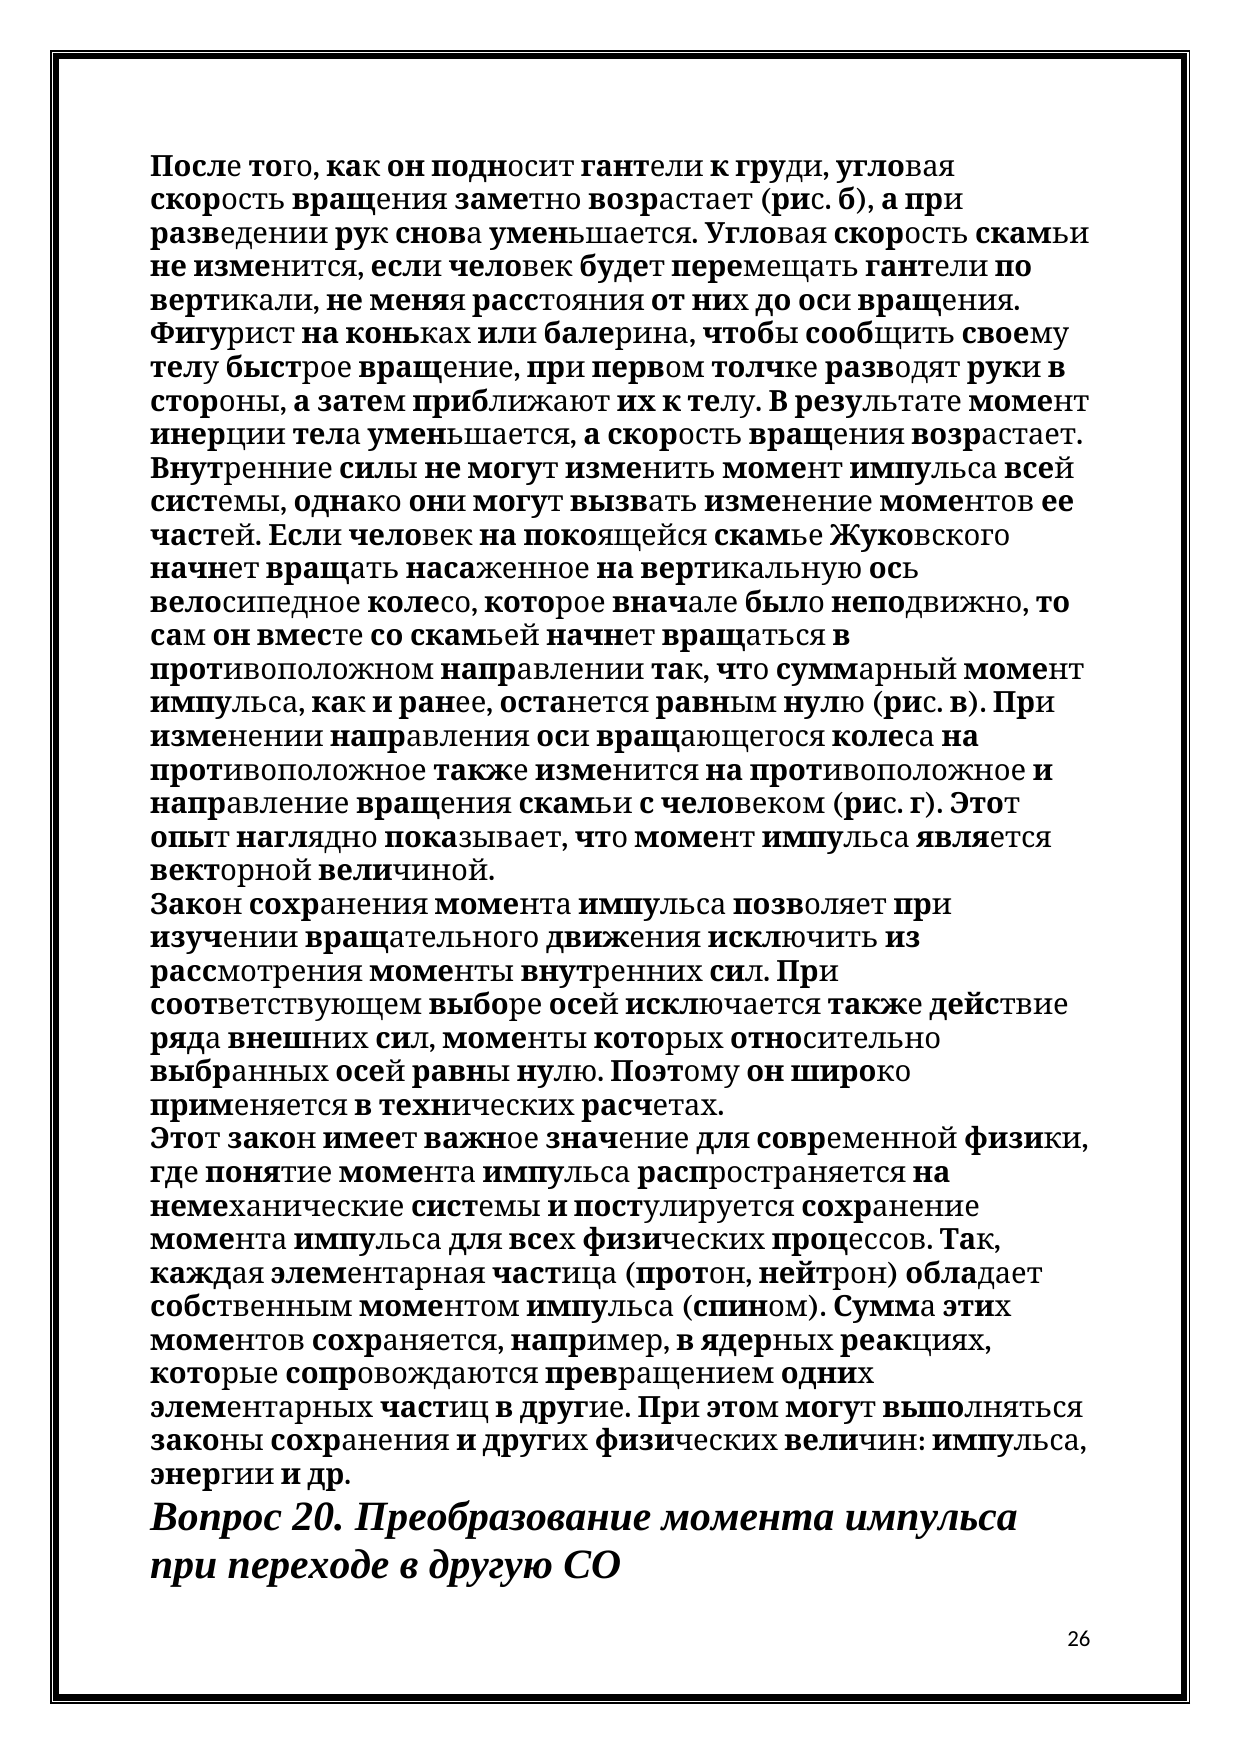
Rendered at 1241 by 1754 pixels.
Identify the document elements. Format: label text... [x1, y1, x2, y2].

text Этот закон имеет важное значение для современной физики, где понятие момента импульса распространяется на немеханические системы и постулируется сохранение момента импульса для всех физических процессов. Так, каждая элементарная частица (протон, нейтрон) обладает собственным моментом импульса (спином). Сумма этих моментов сохраняется, например, в ядерных реакциях, которые сопровождаются превращением одних элементарных частиц в другие. При этом могут выполняться законы сохранения и других физических величин: импульса, энергии и др. [150, 1123, 1090, 1492]
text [150, 150, 1090, 318]
text Вопрос 20. Преобразование момента импульса при переходе в другую СО [150, 1492, 1090, 1587]
text Закон сохранения момента импульса позволяет при изучении вращательного движения исключить из рассмотрения моменты внутренних сил. При соответствующем выборе осей исключается также действие ряда внешних сил, моменты которых относительно выбранных осей равны нулю. Поэтому он широко применяется в технических расчетах. [150, 888, 1090, 1123]
text Фигурист на коньках или балерина, чтобы сообщить своему телу быстрое вращение, при первом толчке разводят руки в стороны, а затем приближают их к телу. В результате момент инерции тела уменьшается, а скорость вращения возрастает. [150, 318, 1090, 452]
text Внутренние силы не могут изменить момент импульса всей системы, однако они могут вызвать изменение моментов ее частей. Если человек на покоящейся скамье Жуковского начнет вращать насаженное на вертикальную ось велосипедное колесо, которое вначале было неподвижно, то сам он вместе со скамьей начнет вращаться в противоположном направлении так, что суммарный момент импульса, как и ранее, останется равным нулю (рис. в). При изменении направления оси вращающегося колеса на противоположное также изменится на противоположное и направление вращения скамьи с человеком (рис. г). Этот опыт наглядно показывает, что момент импульса является векторной величиной. [150, 452, 1090, 888]
